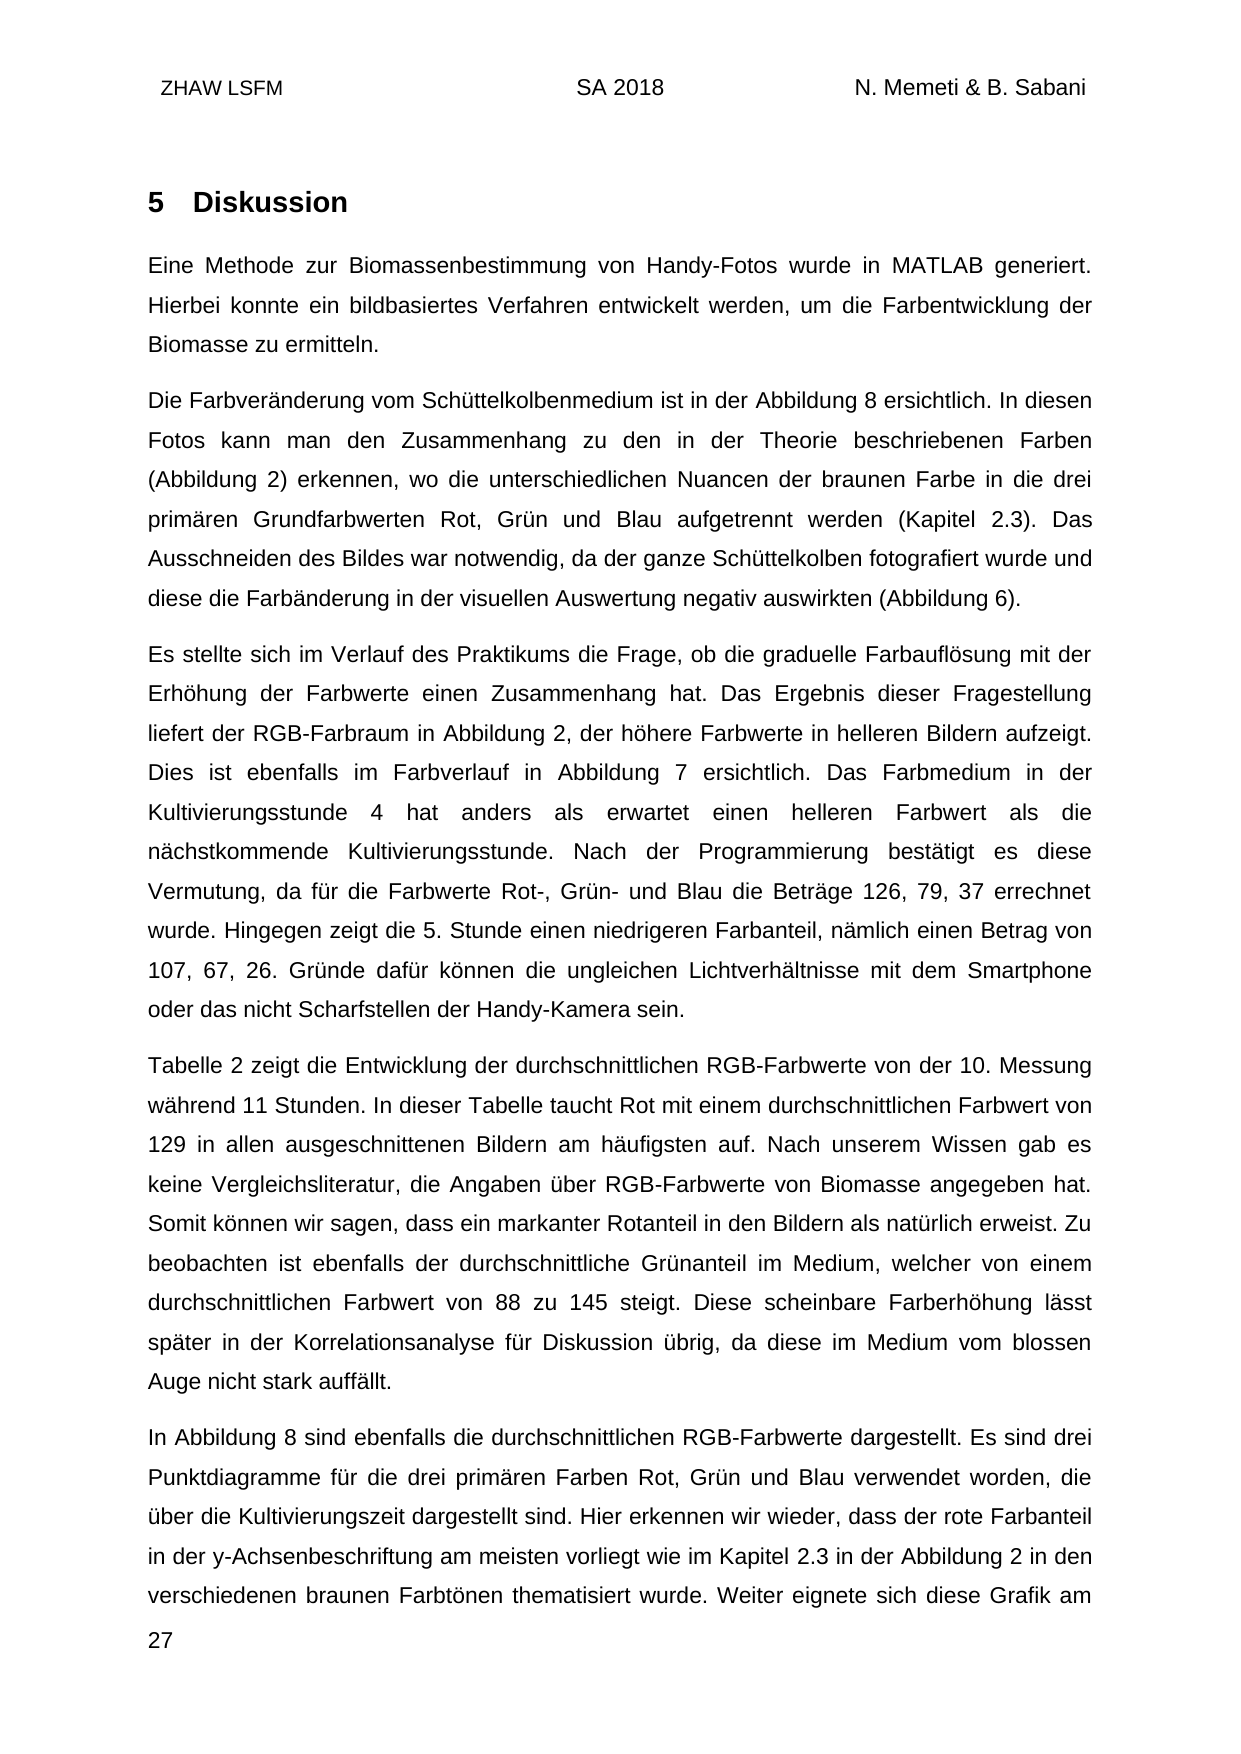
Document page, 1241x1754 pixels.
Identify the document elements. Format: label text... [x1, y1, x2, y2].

subtitle Diskussion [148, 185, 1093, 219]
text Tabelle 2 zeigt die Entwicklung der durchschnittlichen RGB-Farbwerte von der 10. Messung während 11 Stunden. In dieser Tabelle taucht Rot mit einem durchschnittlichen Farbwert von 129 in allen ausgeschnittenen Bildern am häufigsten auf. Nach unserem Wissen gab es keine Vergleichsliteratur, die Angaben über RGB-Farbwerte von Biomasse angegeben hat. Somit können wir sagen, dass ein markanter Rotanteil in den Bildern als natürlich erweist. Zu beobachten ist ebenfalls der durchschnittliche Grünanteil im Medium, welcher von einem durchschnittlichen Farbwert von 88 zu 145 steigt. Diese scheinbare Farberhöhung lässt später in der Korrelationsanalyse für Diskussion übrig, da diese im Medium vom blossen Auge nicht stark auffällt. [148, 1052, 1093, 1394]
text Es stellte sich im Verlauf des Praktikums die Frage, ob die graduelle Farbauflösung mit der Erhöhung der Farbwerte einen Zusammenhang hat. Das Ergebnis dieser Fragestellung liefert der RGB-Farbraum in Abbildung 2, der höhere Farbwerte in helleren Bildern aufzeigt. Dies ist ebenfalls im Farbverlauf in Abbildung 7 ersichtlich. Das Farbmedium in der Kultivierungsstunde 4 hat anders als erwartet einen helleren Farbwert als die nächstkommende Kultivierungsstunde. Nach der Programmierung bestätigt es diese Vermutung, da für die Farbwerte Rot-, Grün- und Blau die Beträge 126, 79, 37 errechnet wurde. Hingegen zeigt die 5. Stunde einen niedrigeren Farbanteil, nämlich einen Betrag von 107, 67, 26. Gründe dafür können die ungleichen Lichtverhältnisse mit dem Smartphone oder das nicht Scharfstellen der Handy-Kamera sein. [148, 641, 1093, 1022]
text Eine Methode zur Biomassenbestimmung von Handy-Fotos wurde in MATLAB generiert. Hierbei konnte ein bildbasiertes Verfahren entwickelt werden, um die Farbentwicklung der Biomasse zu ermitteln. [148, 252, 1093, 357]
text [148, 1424, 1093, 1608]
text Die Farbveränderung vom Schüttelkolbenmedium ist in der Abbildung 8 ersichtlich. In diesen Fotos kann man den Zusammenhang zu den in der Theorie beschriebenen Farben (Abbildung 2) erkennen, wo die unterschiedlichen Nuancen der braunen Farbe in die drei primären Grundfarbwerten Rot, Grün und Blau aufgetrennt werden (Kapitel 2.3). Das Ausschneiden des Bildes war notwendig, da der ganze Schüttelkolben fotografiert wurde und diese die Farbänderung in der visuellen Auswertung negativ auswirkten (Abbildung 6). [148, 387, 1093, 611]
